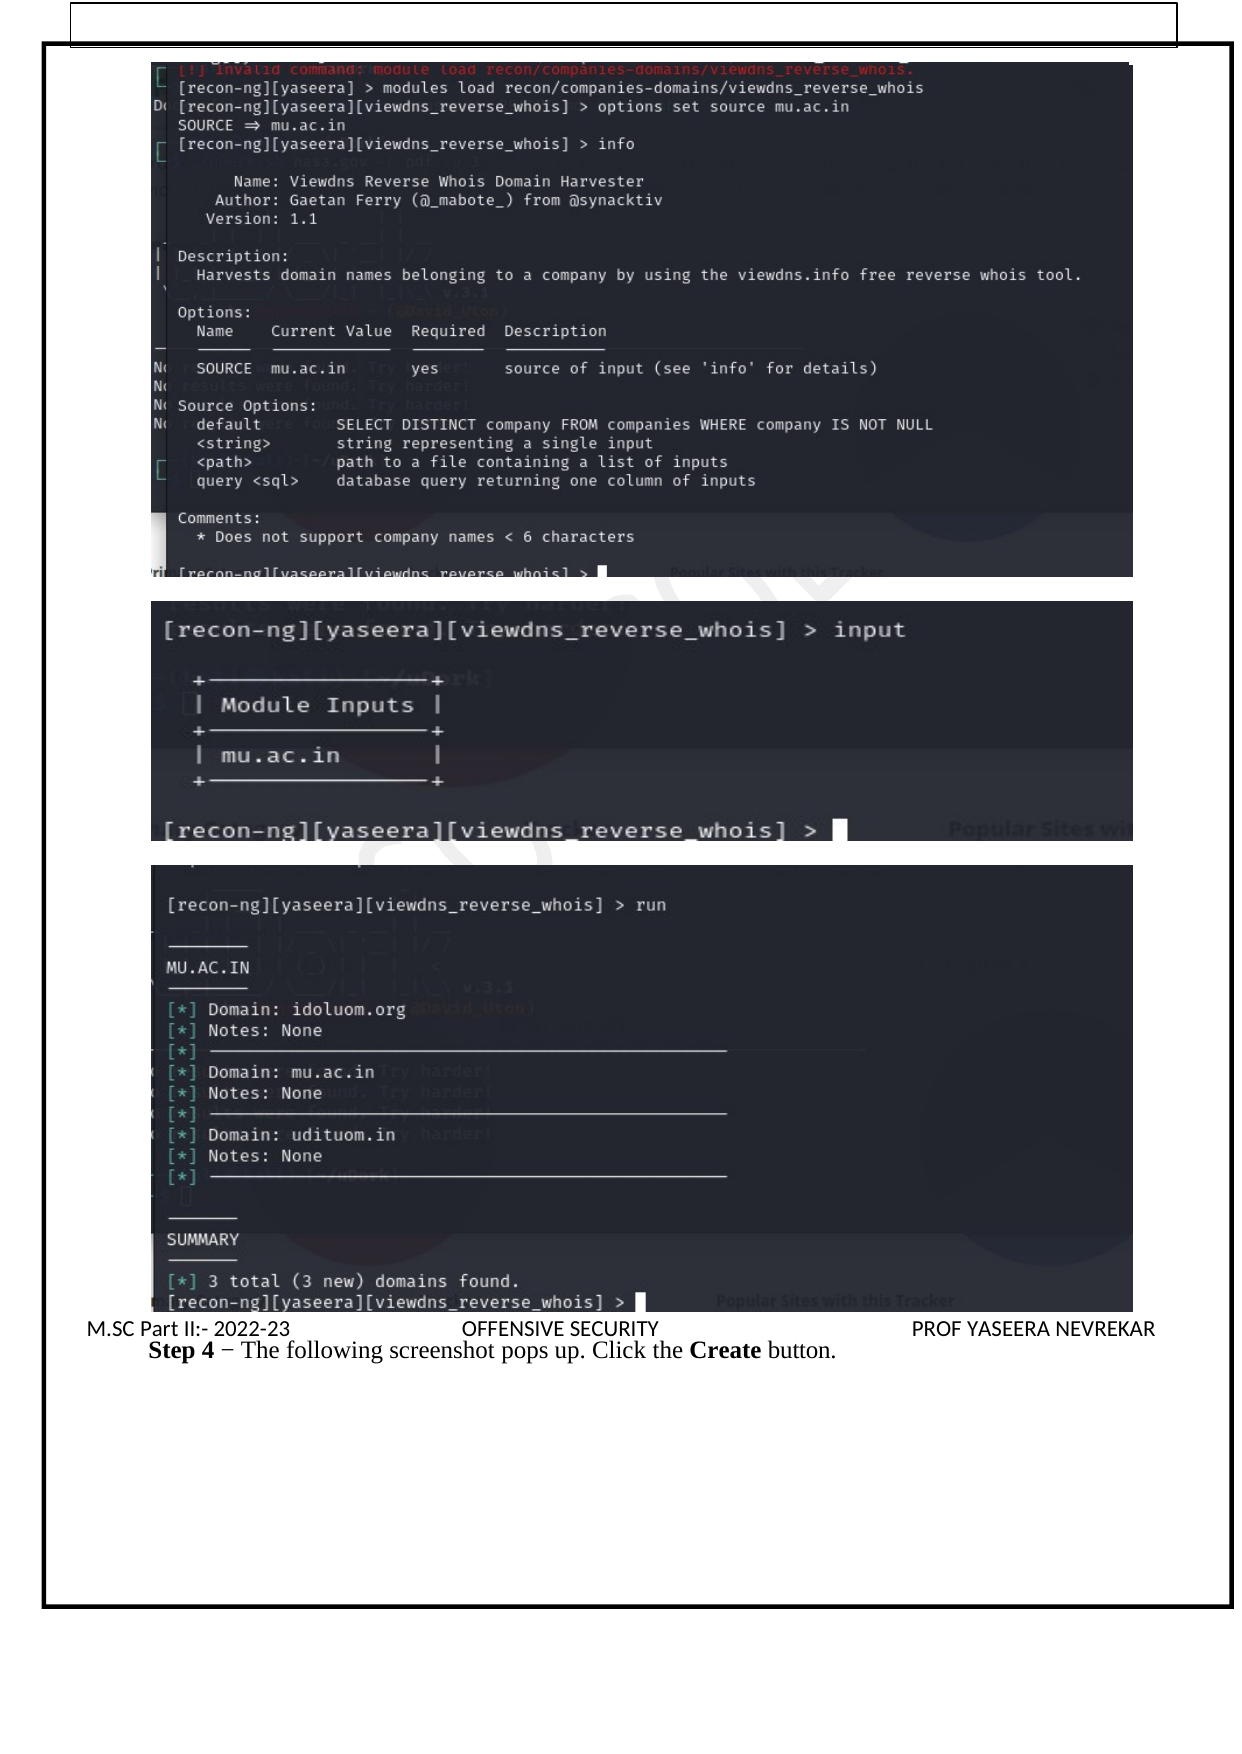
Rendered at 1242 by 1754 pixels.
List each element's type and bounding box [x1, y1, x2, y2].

text [86, 37, 1179, 1342]
picture [151, 62, 1133, 1312]
